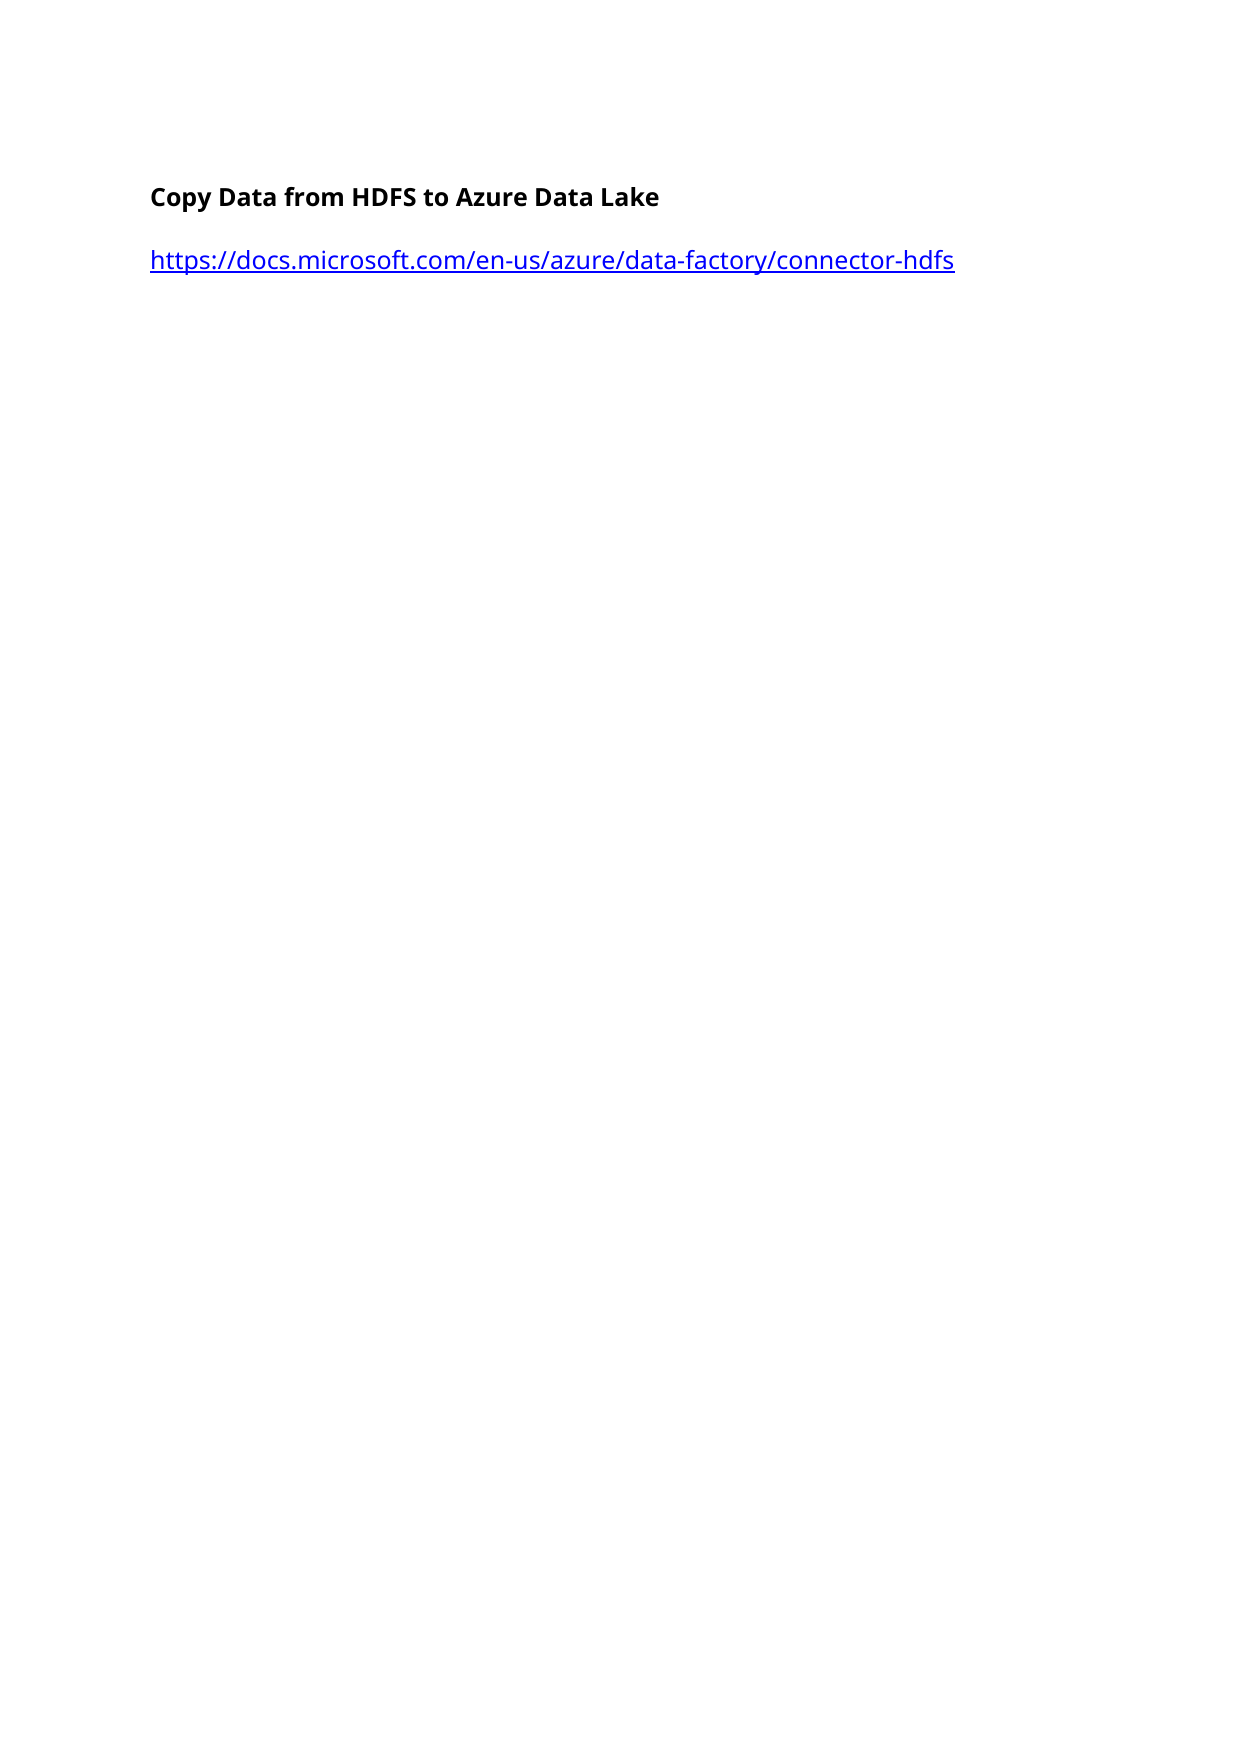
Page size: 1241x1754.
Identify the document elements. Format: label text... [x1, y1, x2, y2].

text Copy Data from HDFS to Azure Data Lake [150, 179, 1090, 213]
text https://docs.microsoft.com/en-us/azure/data-factory/connector-hdfs [150, 242, 1090, 276]
